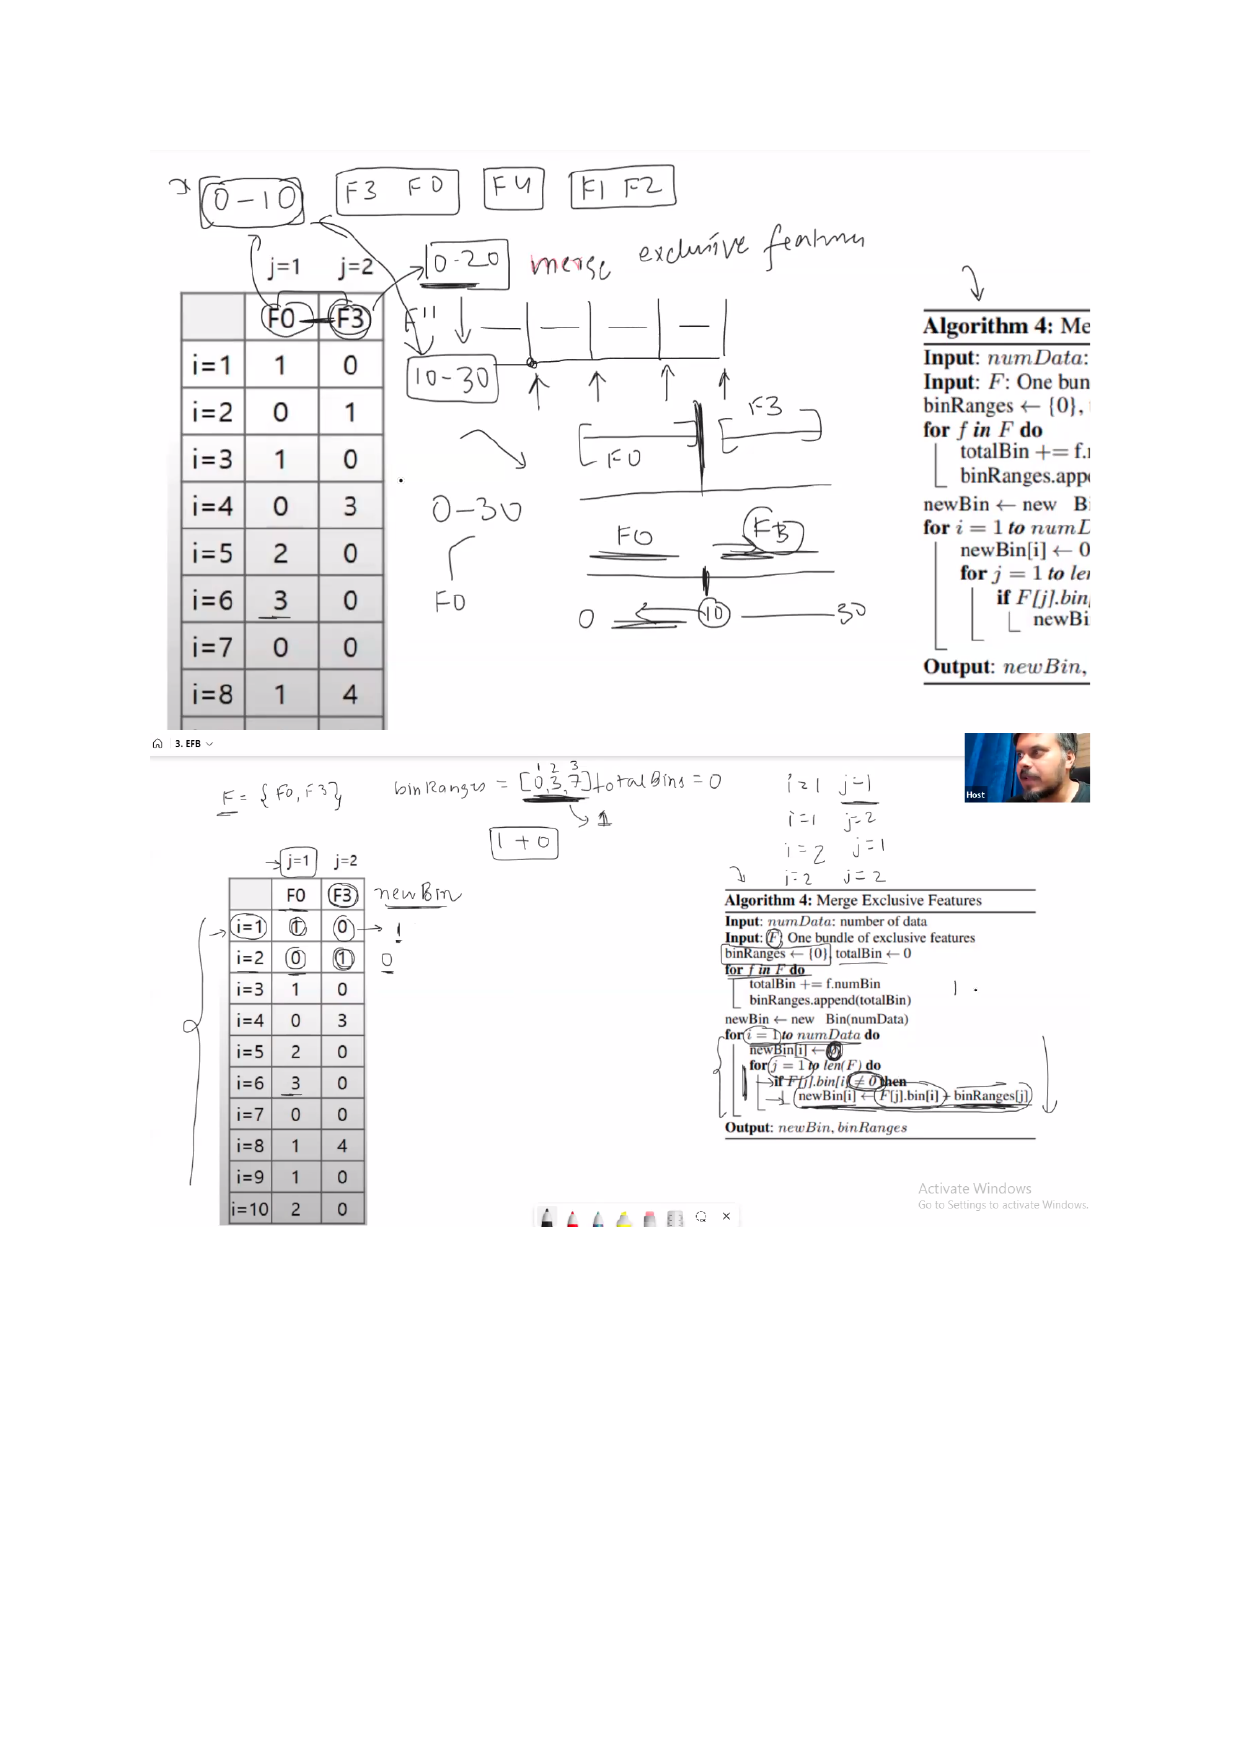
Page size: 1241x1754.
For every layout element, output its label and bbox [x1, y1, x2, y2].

picture [150, 150, 1091, 730]
picture [150, 733, 1091, 1227]
